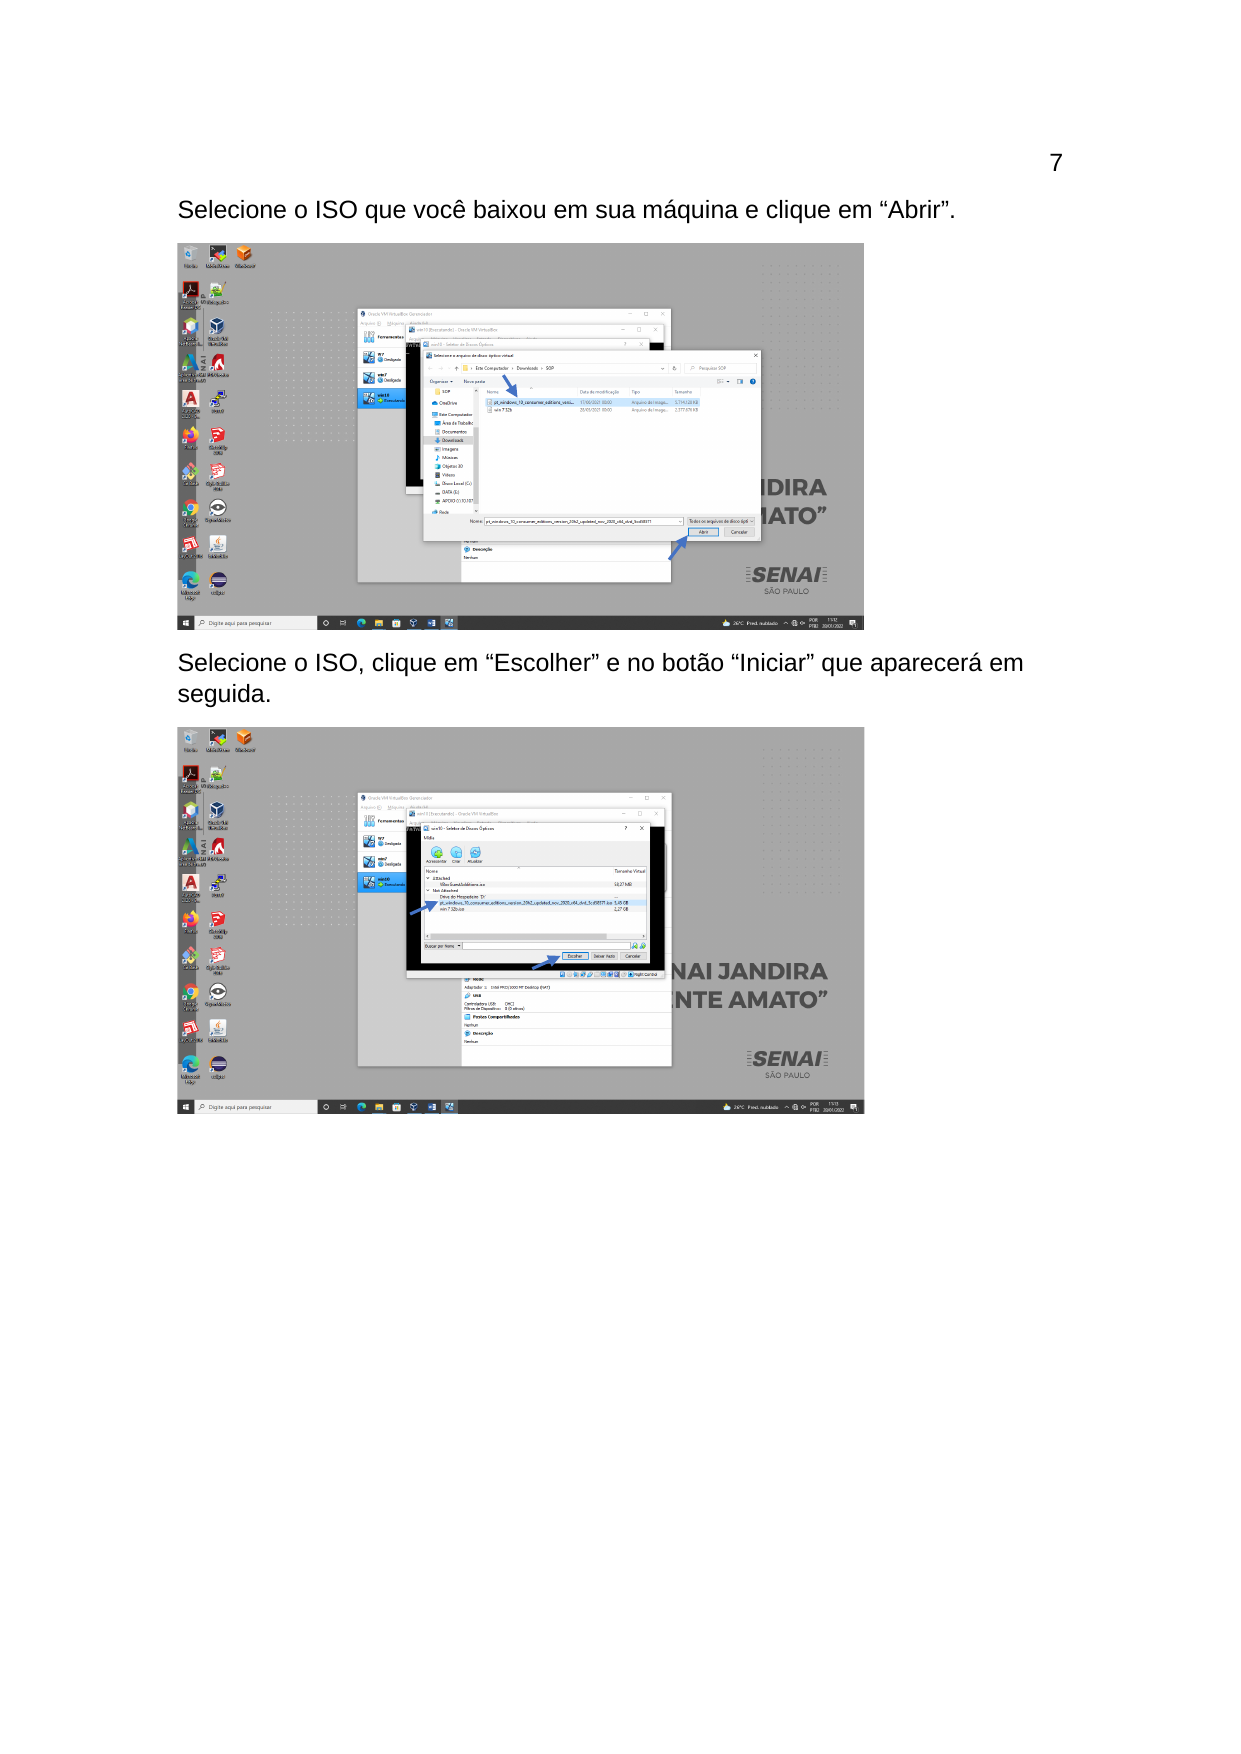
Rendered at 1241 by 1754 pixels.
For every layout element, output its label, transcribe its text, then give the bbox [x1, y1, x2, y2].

picture [177, 727, 865, 1114]
text Selecione o ISO que você baixou em sua máquina e clique em “Abrir”. [177, 195, 1063, 224]
text Selecione o ISO, clique em “Escolher” e no botão “Iniciar” que aparecerá em seguida. [177, 648, 1063, 708]
picture [177, 243, 864, 630]
text 7 [177, 148, 1063, 176]
